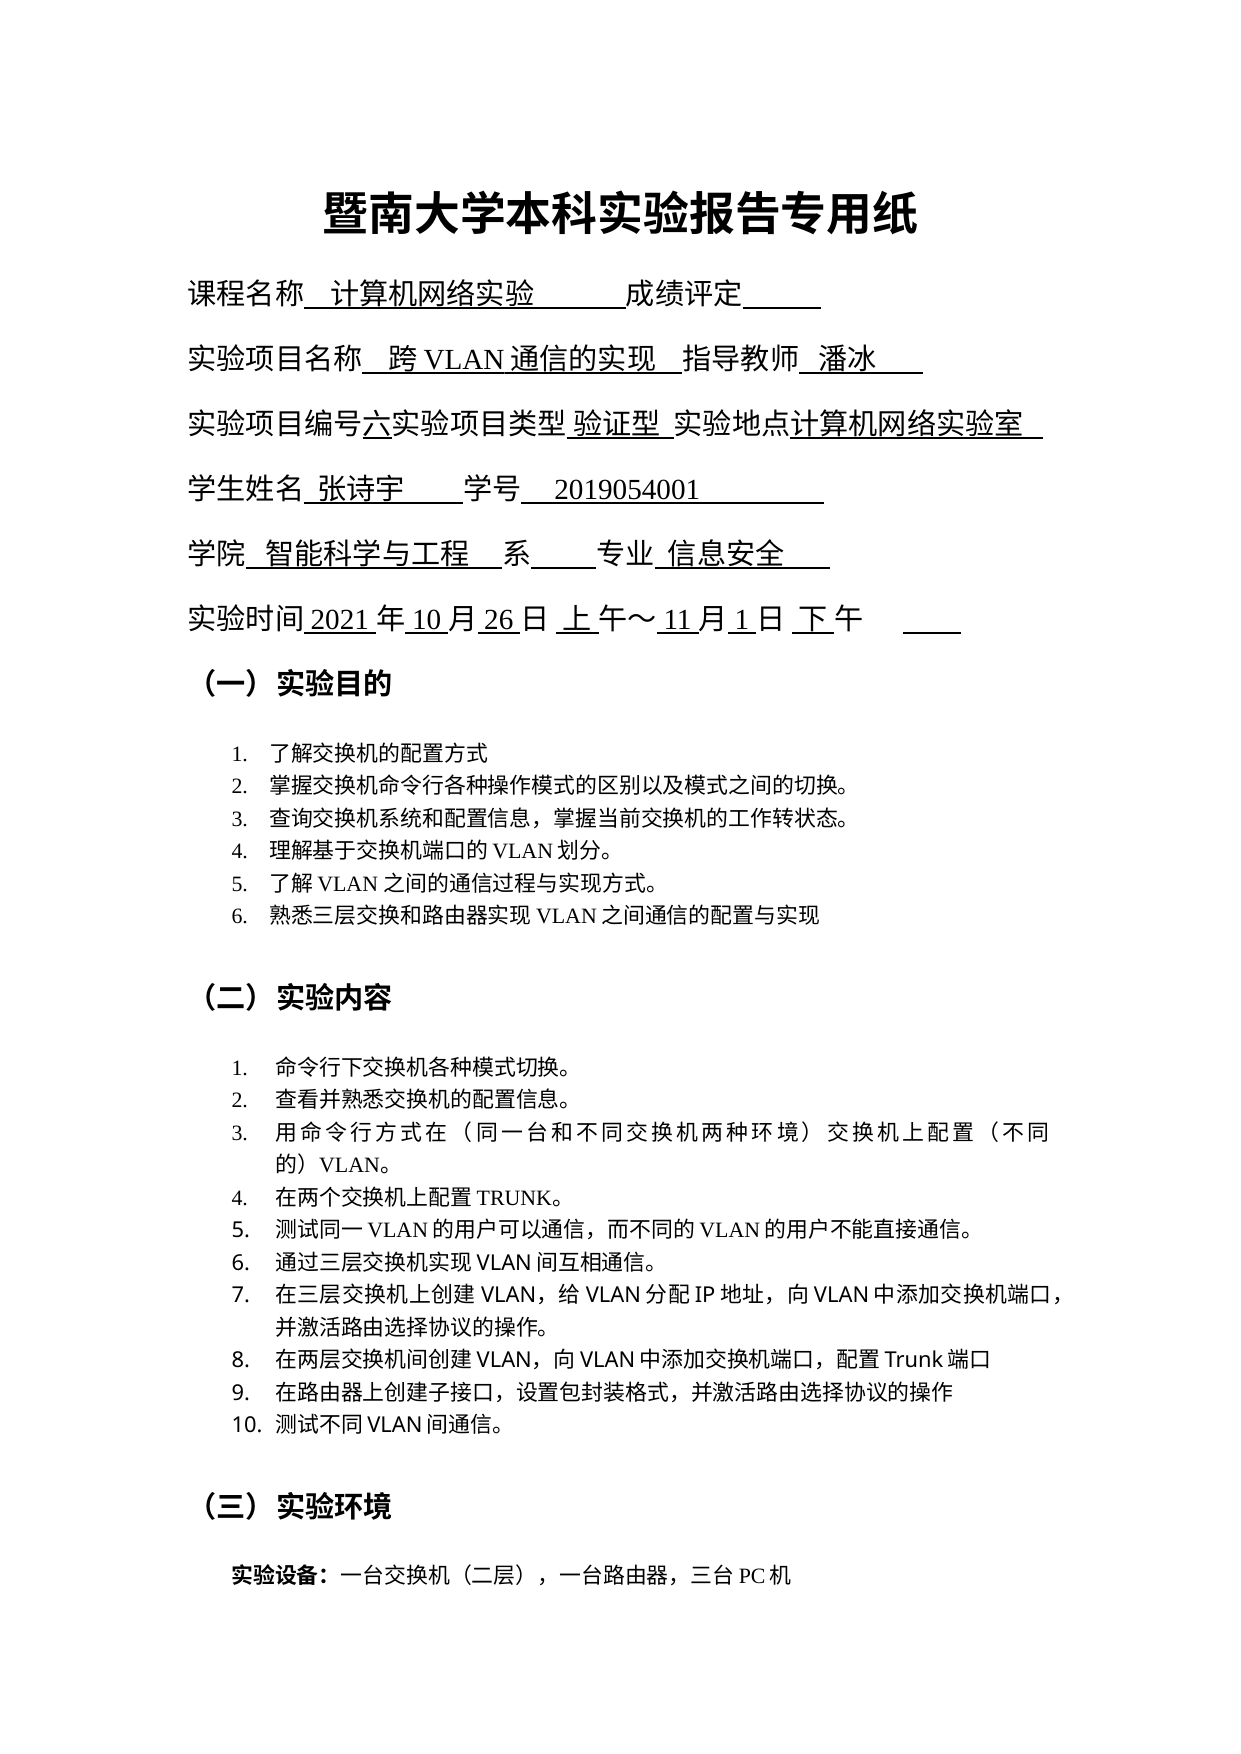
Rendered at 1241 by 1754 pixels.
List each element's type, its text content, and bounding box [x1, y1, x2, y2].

list 熟悉三层交换和路由器实现VLAN之间通信的配置与实现 [231, 898, 1053, 931]
list 查看并熟悉交换机的配置信息。 [231, 1082, 1053, 1114]
list 了解交换机的配置方式 [231, 736, 1053, 768]
text 实验设备：一台交换机（二层），一台路由器，三台PC机 [187, 1558, 1053, 1590]
text 学生姓名 张诗宇 学号 2019054001 [187, 454, 1053, 519]
list 实验内容 [187, 963, 1053, 1028]
list 理解基于交换机端口的VLAN划分。 [231, 833, 1053, 866]
list 实验环境 [187, 1472, 1053, 1537]
text 学院 智能科学与工程 系 专业 信息安全 [187, 519, 1053, 584]
text 实验时间 2021 年 10 月 26 日 上 午～ 11 月 1 日 下 午 [187, 584, 1053, 649]
list 实验目的 [187, 649, 1053, 714]
list 在三层交换机上创建VLAN，给VLAN分配IP地址，向VLAN中添加交换机端口，并激活路由选择协议的操作。 [231, 1277, 1053, 1342]
text 课程名称 计算机网络实验 成绩评定 [187, 259, 1053, 324]
list 通过三层交换机实现VLAN间互相通信。 [231, 1244, 1053, 1277]
list 命令行下交换机各种模式切换。 [231, 1049, 1053, 1082]
list 用命令行方式在（同一台和不同交换机两种环境）交换机上配置（不同的）VLAN。 [231, 1114, 1053, 1179]
list 查询交换机系统和配置信息，掌握当前交换机的工作转状态。 [231, 801, 1053, 833]
text 实验项目编号六实验项目类型 验证型 实验地点计算机网络实验室 [187, 389, 1053, 454]
list 测试同一VLAN的用户可以通信，而不同的VLAN的用户不能直接通信。 [231, 1212, 1053, 1244]
text 实验项目名称 跨VLAN通信的实现 指导教师 潘冰 [187, 324, 1053, 389]
text 暨南大学本科实验报告专用纸 [187, 162, 1053, 259]
list 测试不同VLAN间通信。 [231, 1407, 1053, 1439]
list 掌握交换机命令行各种操作模式的区别以及模式之间的切换。 [231, 768, 1053, 801]
list 在路由器上创建子接口，设置包封装格式，并激活路由选择协议的操作 [231, 1374, 1053, 1407]
list 了解VLAN 之间的通信过程与实现方式。 [231, 866, 1053, 898]
list 在两层交换机间创建VLAN，向VLAN中添加交换机端口，配置Trunk端口 [231, 1342, 1053, 1374]
list 在两个交换机上配置TRUNK。 [231, 1179, 1053, 1212]
